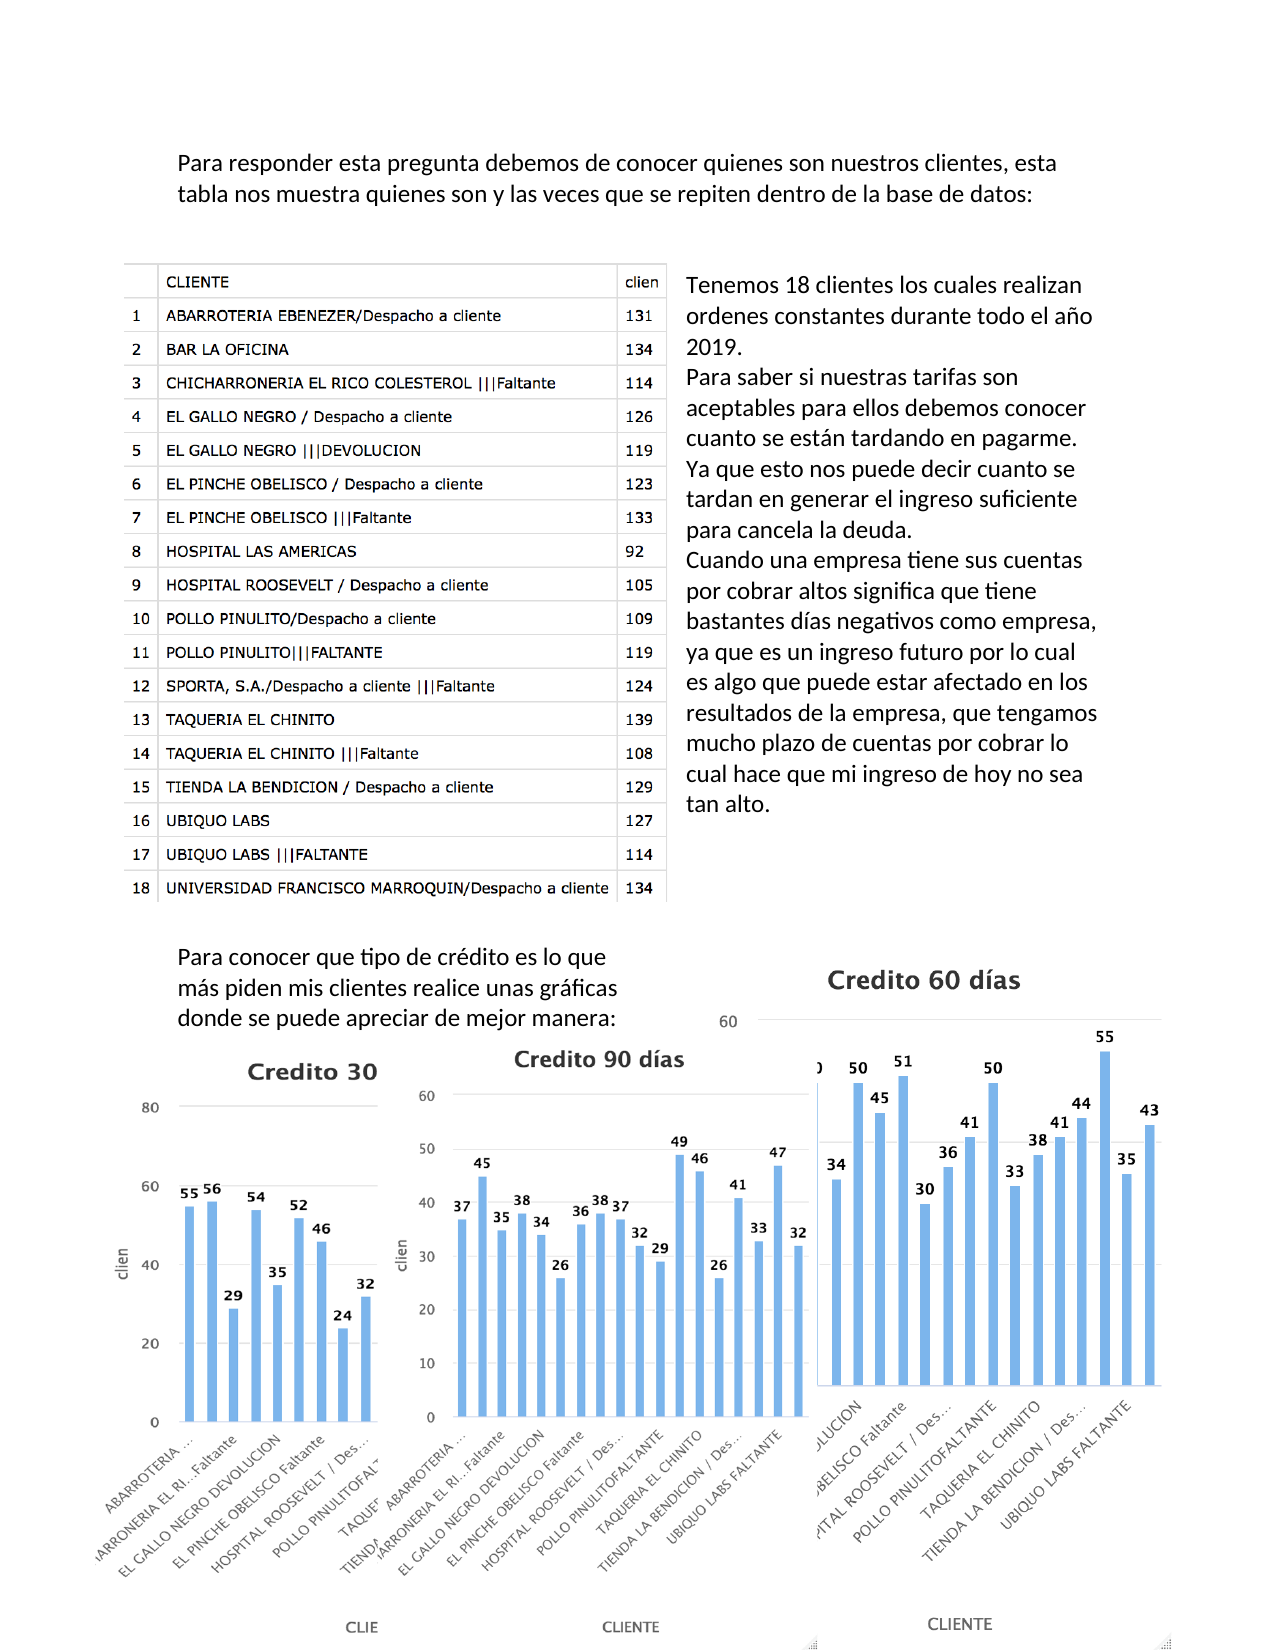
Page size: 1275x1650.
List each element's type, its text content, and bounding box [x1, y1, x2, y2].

picture [124, 263, 668, 902]
text Para conocer que tipo de crédito es lo que más piden mis clientes realice unas gráficas donde se puede apreciar de mejor manera: [177, 941, 1098, 1033]
text Cuando una empresa tiene sus cuentas por cobrar altos significa que tiene bastantes días negativos como empresa, ya que es un ingreso futuro por lo cual es algo que puede estar afectado en los resultados de la empresa, que tengamos mucho plazo de cuentas por cobrar lo cual hace que mi ingreso de hoy no sea tan alto. [668, 544, 1098, 819]
picture [95, 956, 1172, 1650]
text Para responder esta pregunta debemos de conocer quienes son nuestros clientes, esta tabla nos muestra quienes son y las veces que se repiten dentro de la base de datos: [177, 148, 1098, 209]
text Tenemos 18 clientes los cuales realizan ordenes constantes durante todo el año 2019. [668, 270, 1098, 361]
text Para saber si nuestras tarifas son aceptables para ellos debemos conocer cuanto se están tardando en pagarme. Ya que esto nos puede decir cuanto se tardan en generar el ingreso suficiente para cancela la deuda. [668, 361, 1098, 544]
